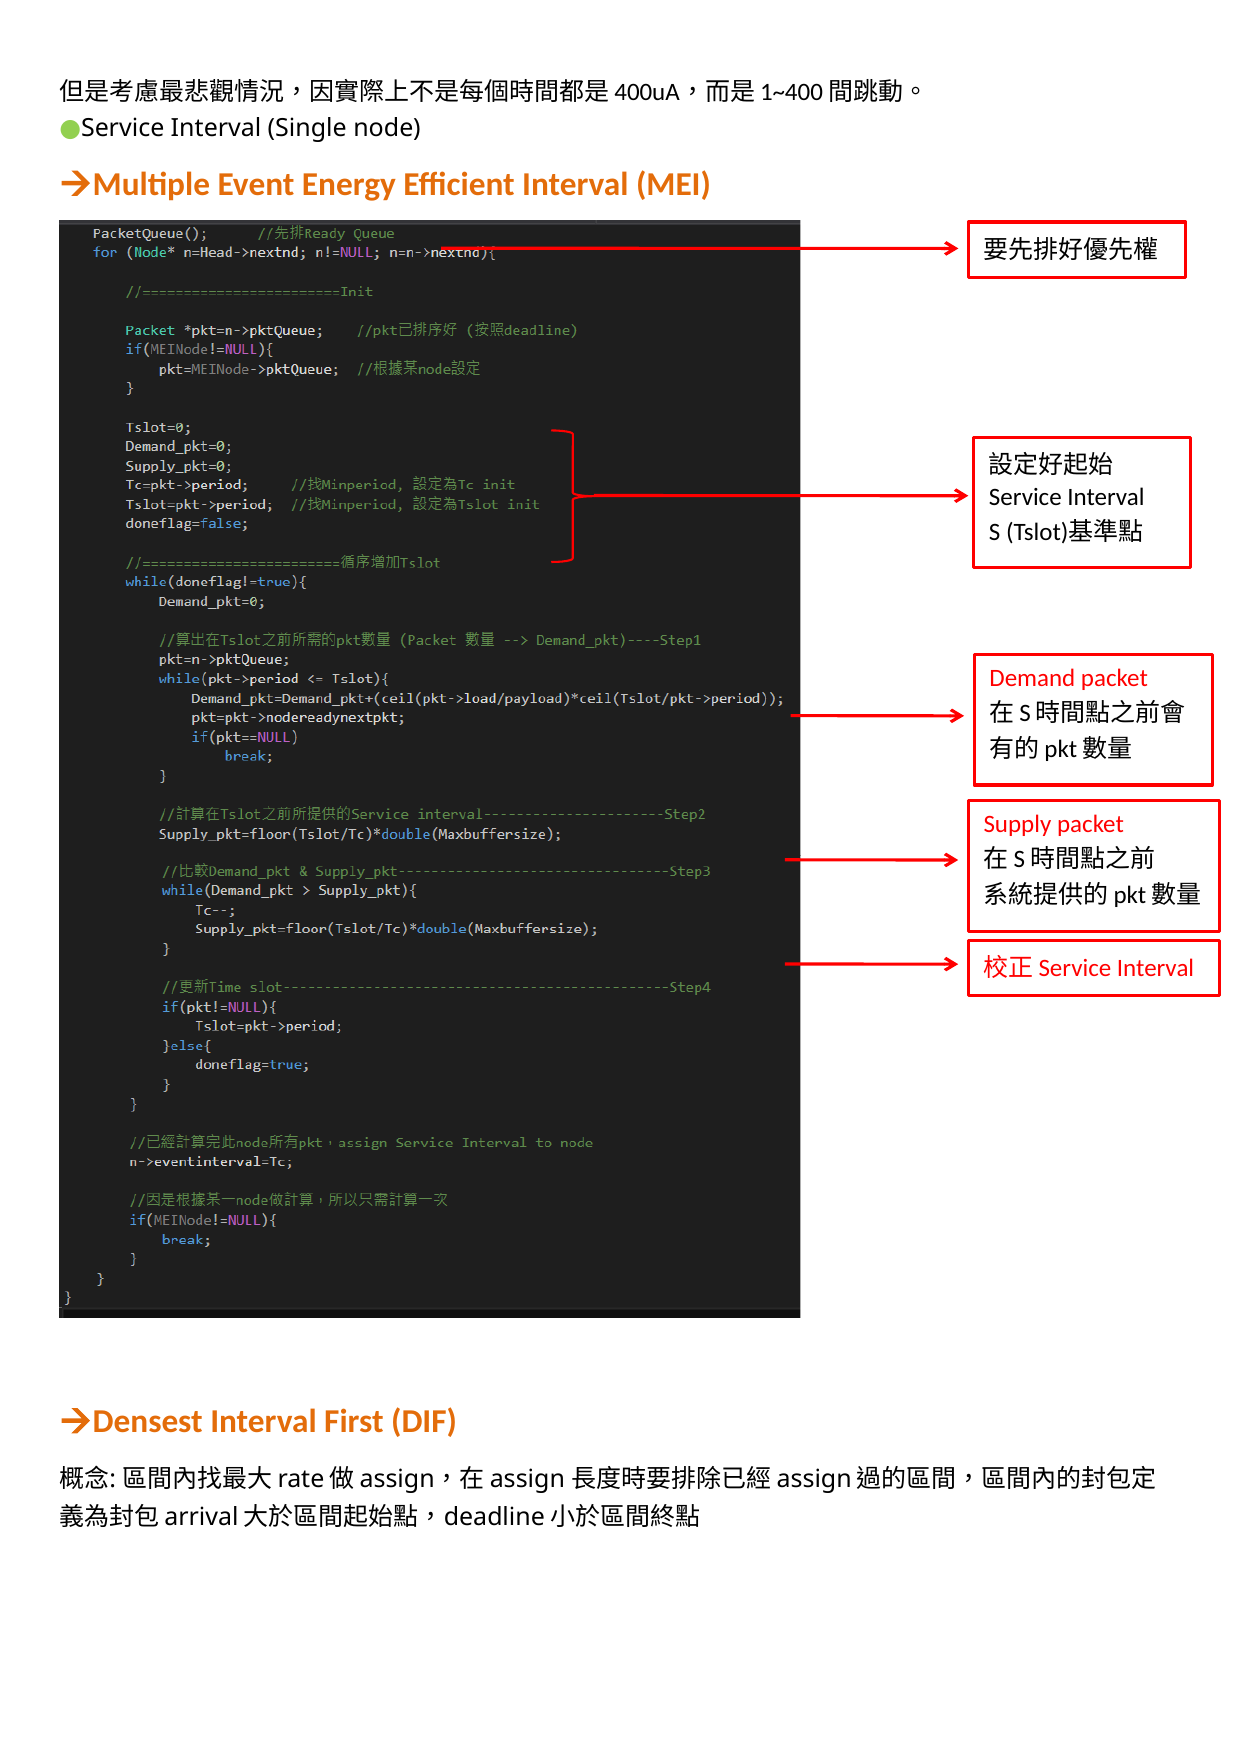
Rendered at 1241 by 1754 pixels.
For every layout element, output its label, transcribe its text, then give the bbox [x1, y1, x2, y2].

text ●Service Interval (Single node) [59, 108, 1181, 146]
text Multiple Event Energy Efficient Interval (MEI) [59, 146, 1181, 221]
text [59, 71, 1181, 108]
text Densest Interval First (DIF) [59, 1383, 1181, 1458]
text 概念: 區間內找最大rate做assign，在assign 長度時要排除已經assign過的區間，區間內的封包定義為封包arrival大於區間起始點，deadline小於區間終點 [59, 1458, 1181, 1533]
picture [59, 220, 801, 1318]
